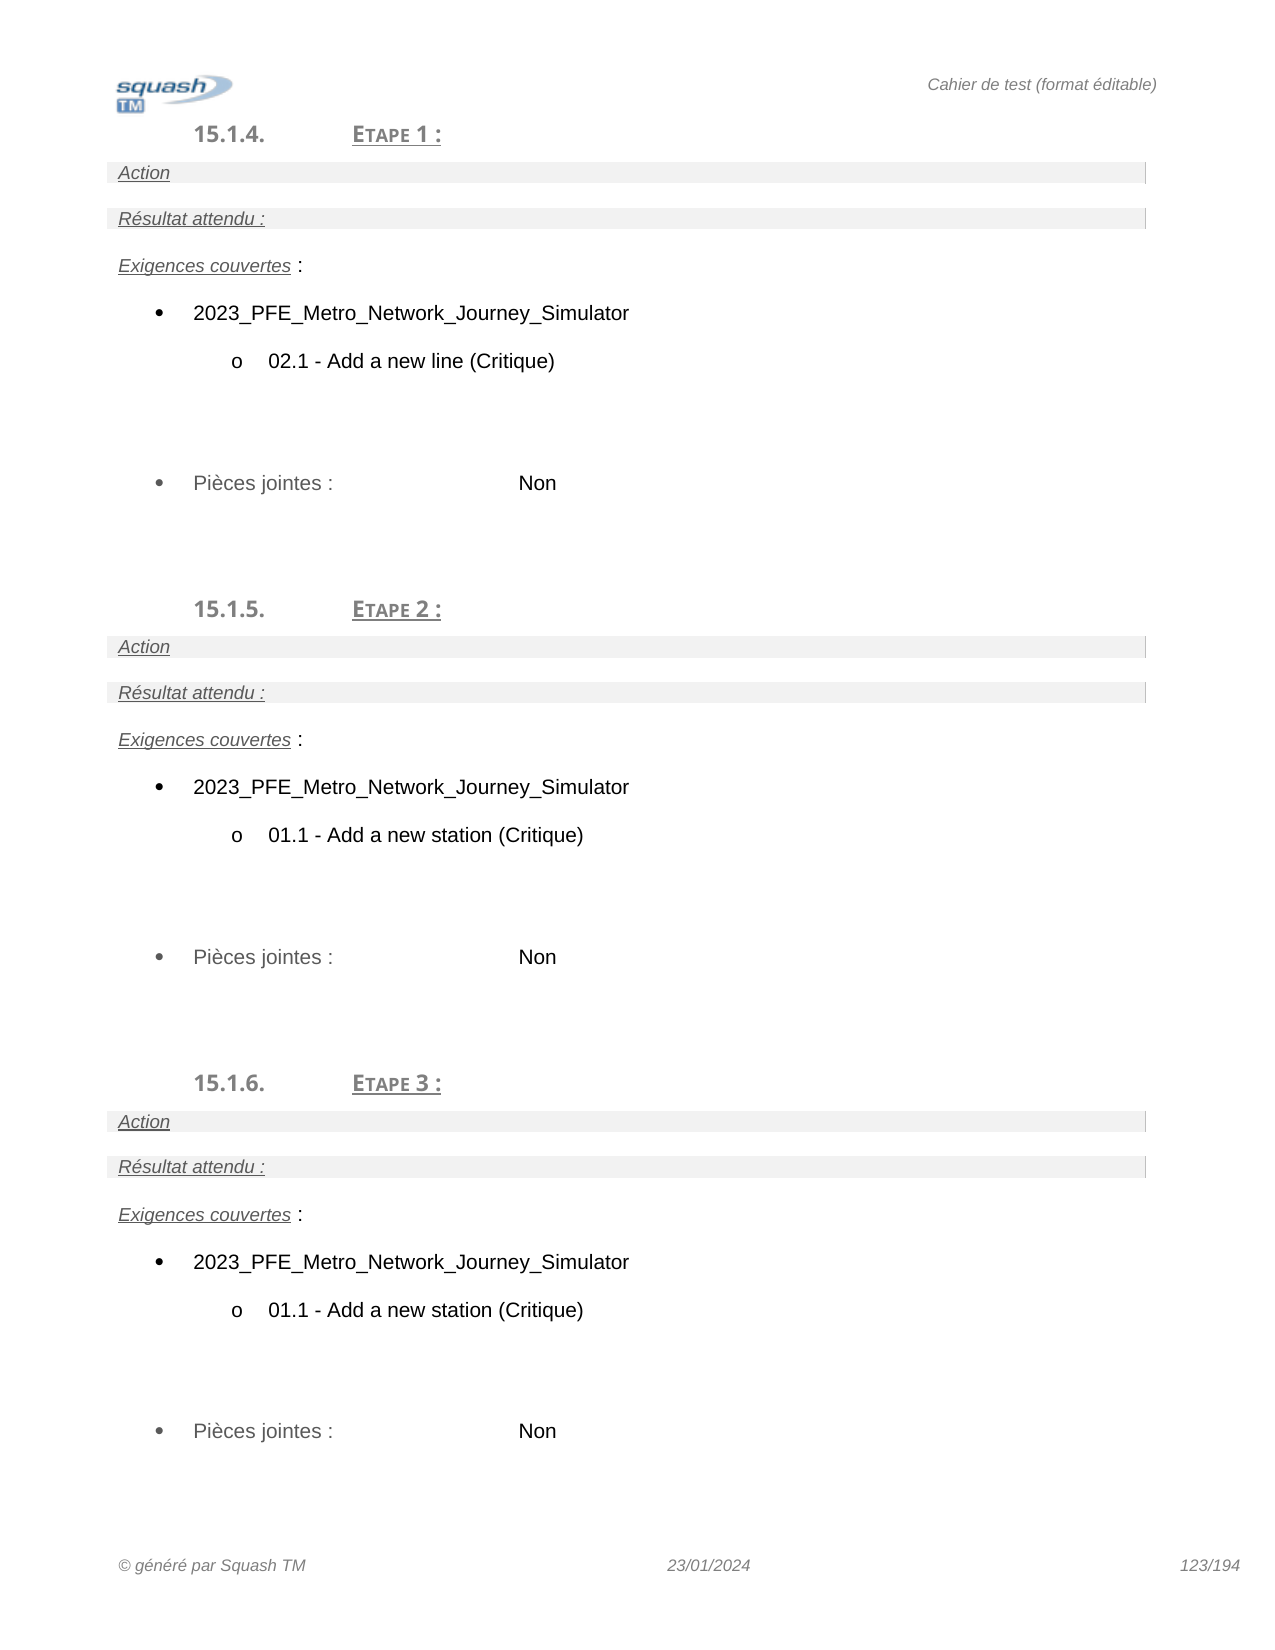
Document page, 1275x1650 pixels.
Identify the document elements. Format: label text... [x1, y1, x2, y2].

text Exigences couvertes : [118, 1202, 1157, 1226]
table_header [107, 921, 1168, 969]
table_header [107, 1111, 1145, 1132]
list 02.1 - Add a new line (Critique) [231, 349, 1157, 375]
picture [111, 69, 237, 117]
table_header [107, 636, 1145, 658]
list 01.1 - Add a new station (Critique) [231, 823, 1157, 849]
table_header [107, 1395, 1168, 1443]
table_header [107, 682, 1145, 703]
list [156, 1249, 1157, 1274]
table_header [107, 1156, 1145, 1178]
subtitle Etape 1 : [193, 118, 1157, 149]
subtitle Etape 2 : [193, 592, 1157, 624]
text Exigences couvertes : [118, 727, 1157, 751]
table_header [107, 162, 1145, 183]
subtitle Etape 3 : [193, 1067, 1157, 1098]
list 2023_PFE_Metro_Network_Journey_Simulator [156, 775, 1157, 799]
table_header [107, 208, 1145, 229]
list 2023_PFE_Metro_Network_Journey_Simulator [156, 301, 1157, 325]
text Exigences couvertes : [118, 253, 1157, 277]
list 01.1 - Add a new station (Critique) [231, 1298, 1157, 1323]
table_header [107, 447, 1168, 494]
